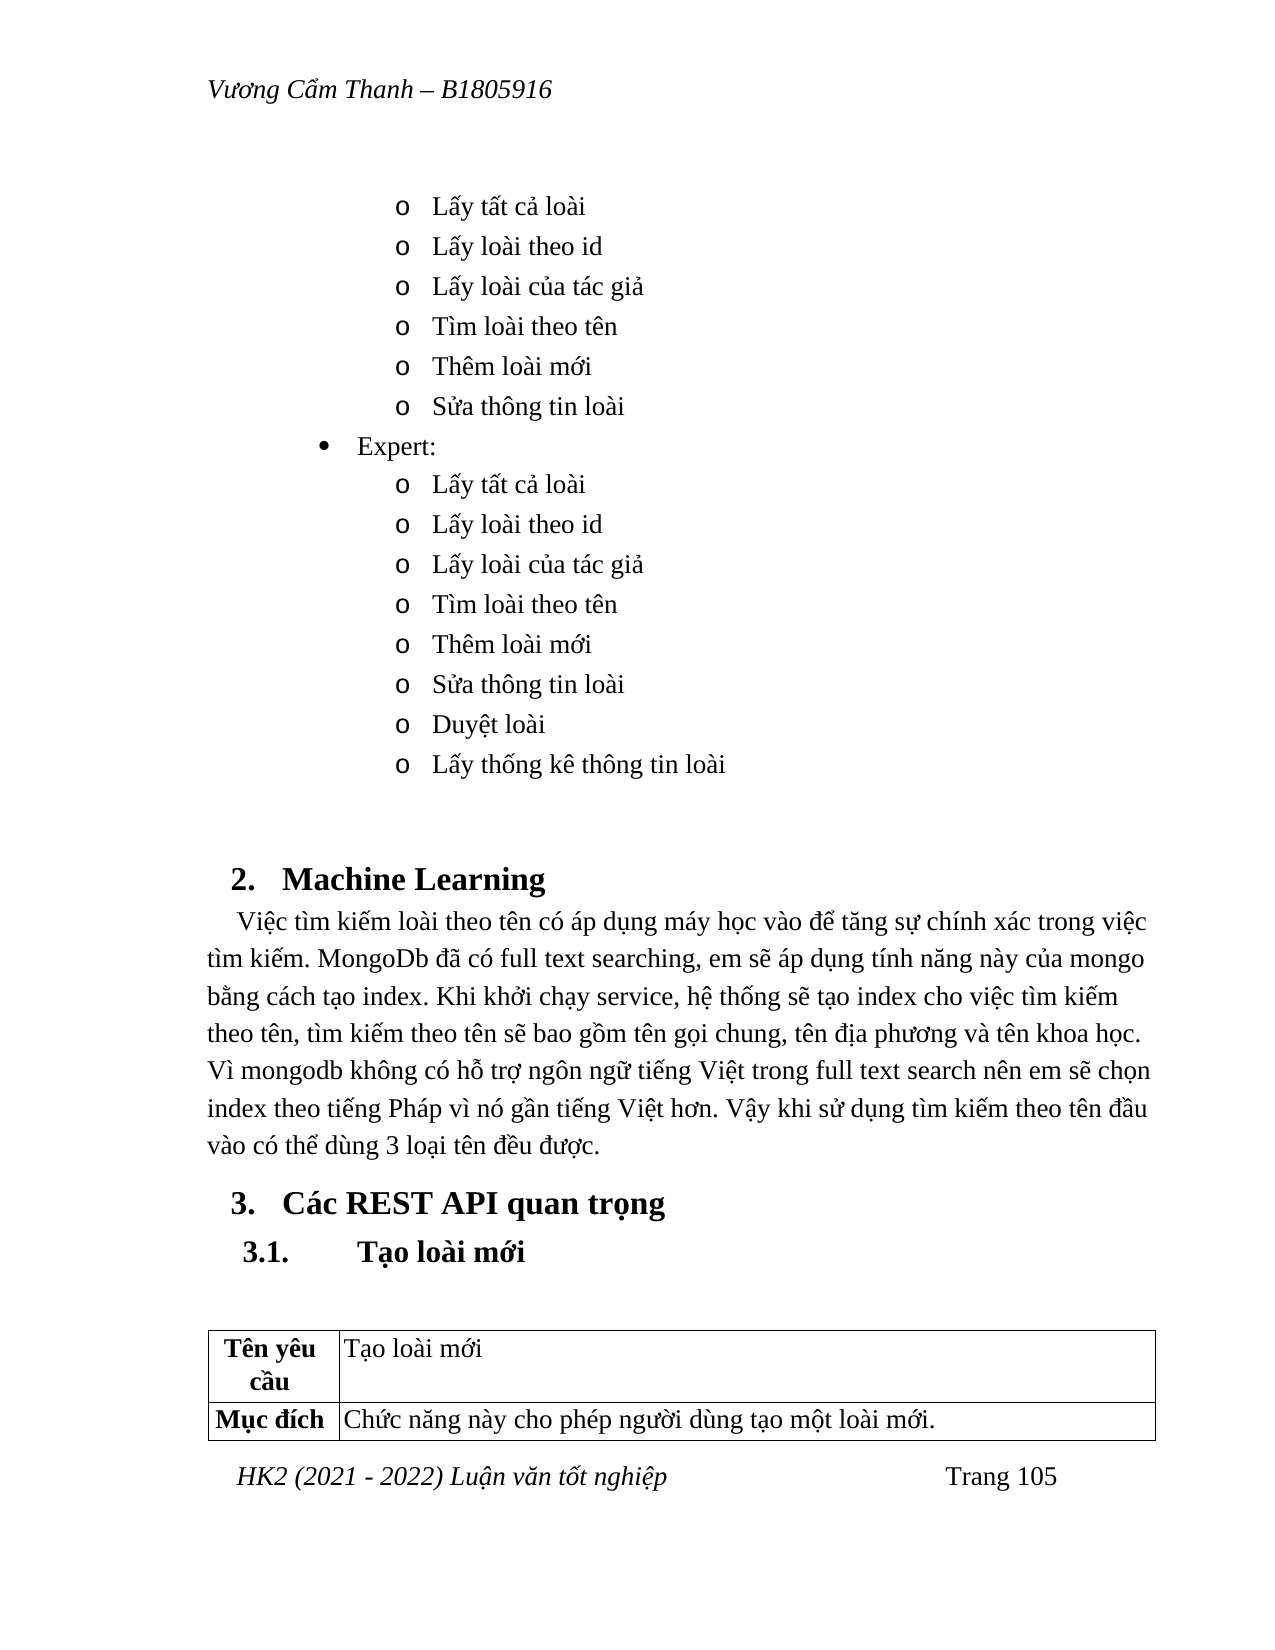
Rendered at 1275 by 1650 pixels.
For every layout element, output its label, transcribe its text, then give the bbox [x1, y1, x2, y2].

subtitle Machine Learning [230, 859, 1157, 898]
list Lấy loài của tác giả [394, 548, 1157, 582]
list Lấy loài theo id [394, 508, 1157, 541]
list Thêm loài mới [394, 350, 1157, 384]
table_cell Mục đích [209, 1403, 339, 1439]
list Expert: [319, 430, 1157, 462]
list Lấy tất cả loài [394, 190, 1157, 223]
list Lấy tất cả loài [394, 468, 1157, 501]
table_header Tạo loài mới [340, 1331, 1155, 1402]
list Tìm loài theo tên [394, 310, 1157, 343]
text Việc tìm kiếm loài theo tên có áp dụng máy học vào để tăng sự chính xác trong việc tìm kiếm. MongoDb đã có full text searching, em sẽ áp dụng tính năng này của mongo bằng cách tạo index. Khi khởi chạy service, hệ thống sẽ tạo index cho việc tìm kiếm theo tên, tìm kiếm theo tên sẽ bao gồm tên gọi chung, tên địa phương và tên khoa học. Vì mongodb không có hỗ trợ ngôn ngữ tiếng Việt trong full text search nên em sẽ chọn index theo tiếng Pháp vì nó gần tiếng Việt hơn. Vậy khi sử dụng tìm kiếm theo tên đầu vào có thể dùng 3 loại tên đều được. [207, 905, 1157, 1160]
list Sửa thông tin loài [394, 668, 1157, 702]
list Thêm loài mới [394, 628, 1157, 662]
table_header Tên yêu cầu [209, 1331, 339, 1402]
list Duyệt loài [394, 708, 1157, 742]
subtitle Các REST API quan trọng [230, 1183, 1157, 1221]
list Lấy loài theo id [394, 230, 1157, 263]
table_cell Chức năng này cho phép người dùng tạo một loài mới. [340, 1403, 1155, 1439]
list Tìm loài theo tên [394, 588, 1157, 622]
list Lấy thống kê thông tin loài [394, 749, 1157, 782]
list Lấy loài của tác giả [394, 270, 1157, 303]
list Sửa thông tin loài [394, 390, 1157, 424]
subtitle Tạo loài mới [236, 1233, 1157, 1269]
